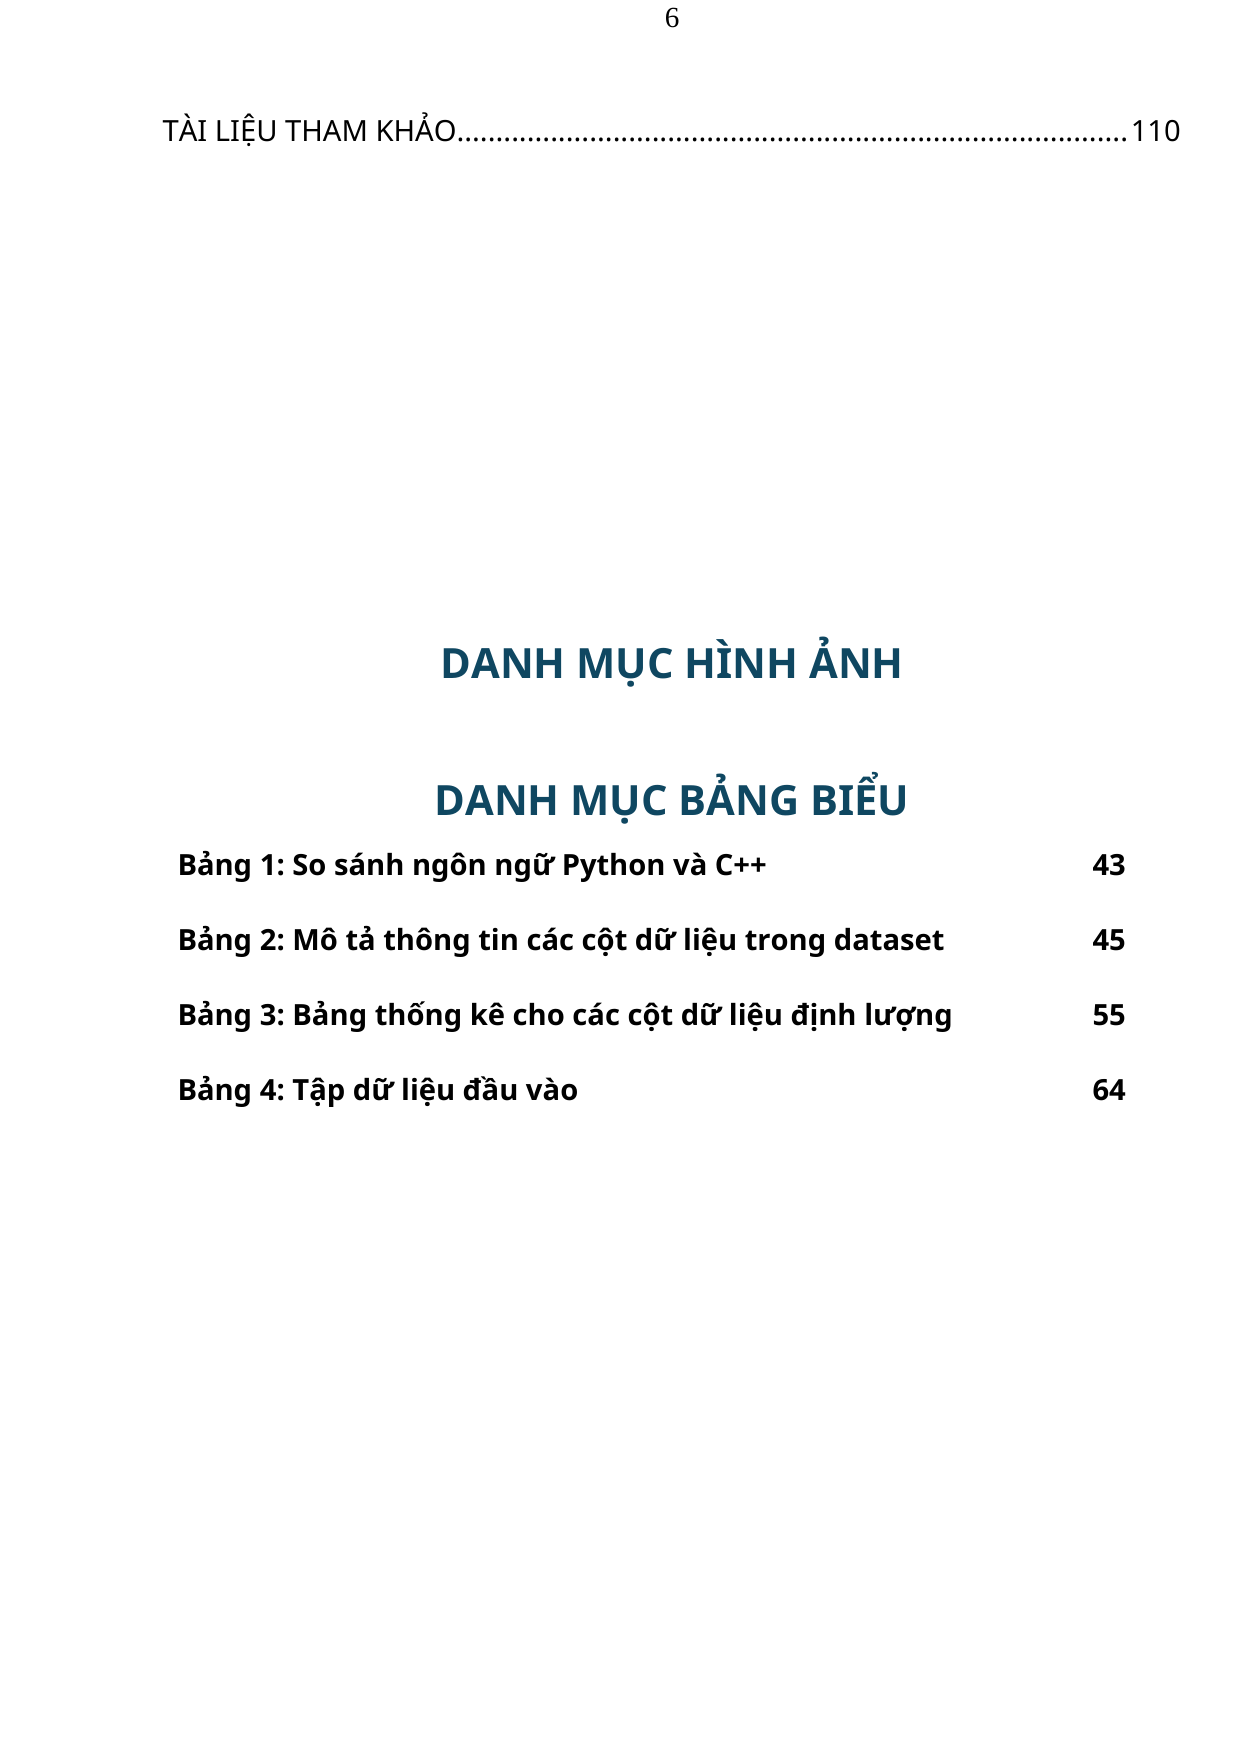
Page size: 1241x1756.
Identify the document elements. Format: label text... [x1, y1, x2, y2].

subtitle DANH MỤC HÌNH ẢNH [162, 634, 1181, 691]
text Bảng 1: So sánh ngôn ngữ Python và C++ 43 [177, 844, 1181, 884]
text Bảng 2: Mô tả thông tin các cột dữ liệu trong dataset 45 [177, 919, 1181, 959]
text Bảng 4: Tập dữ liệu đầu vào 64 [177, 1069, 1181, 1109]
text Bảng 3: Bảng thống kê cho các cột dữ liệu định lượng 55 [177, 994, 1181, 1034]
subtitle DANH MỤC BẢNG BIỂU [162, 771, 1181, 827]
